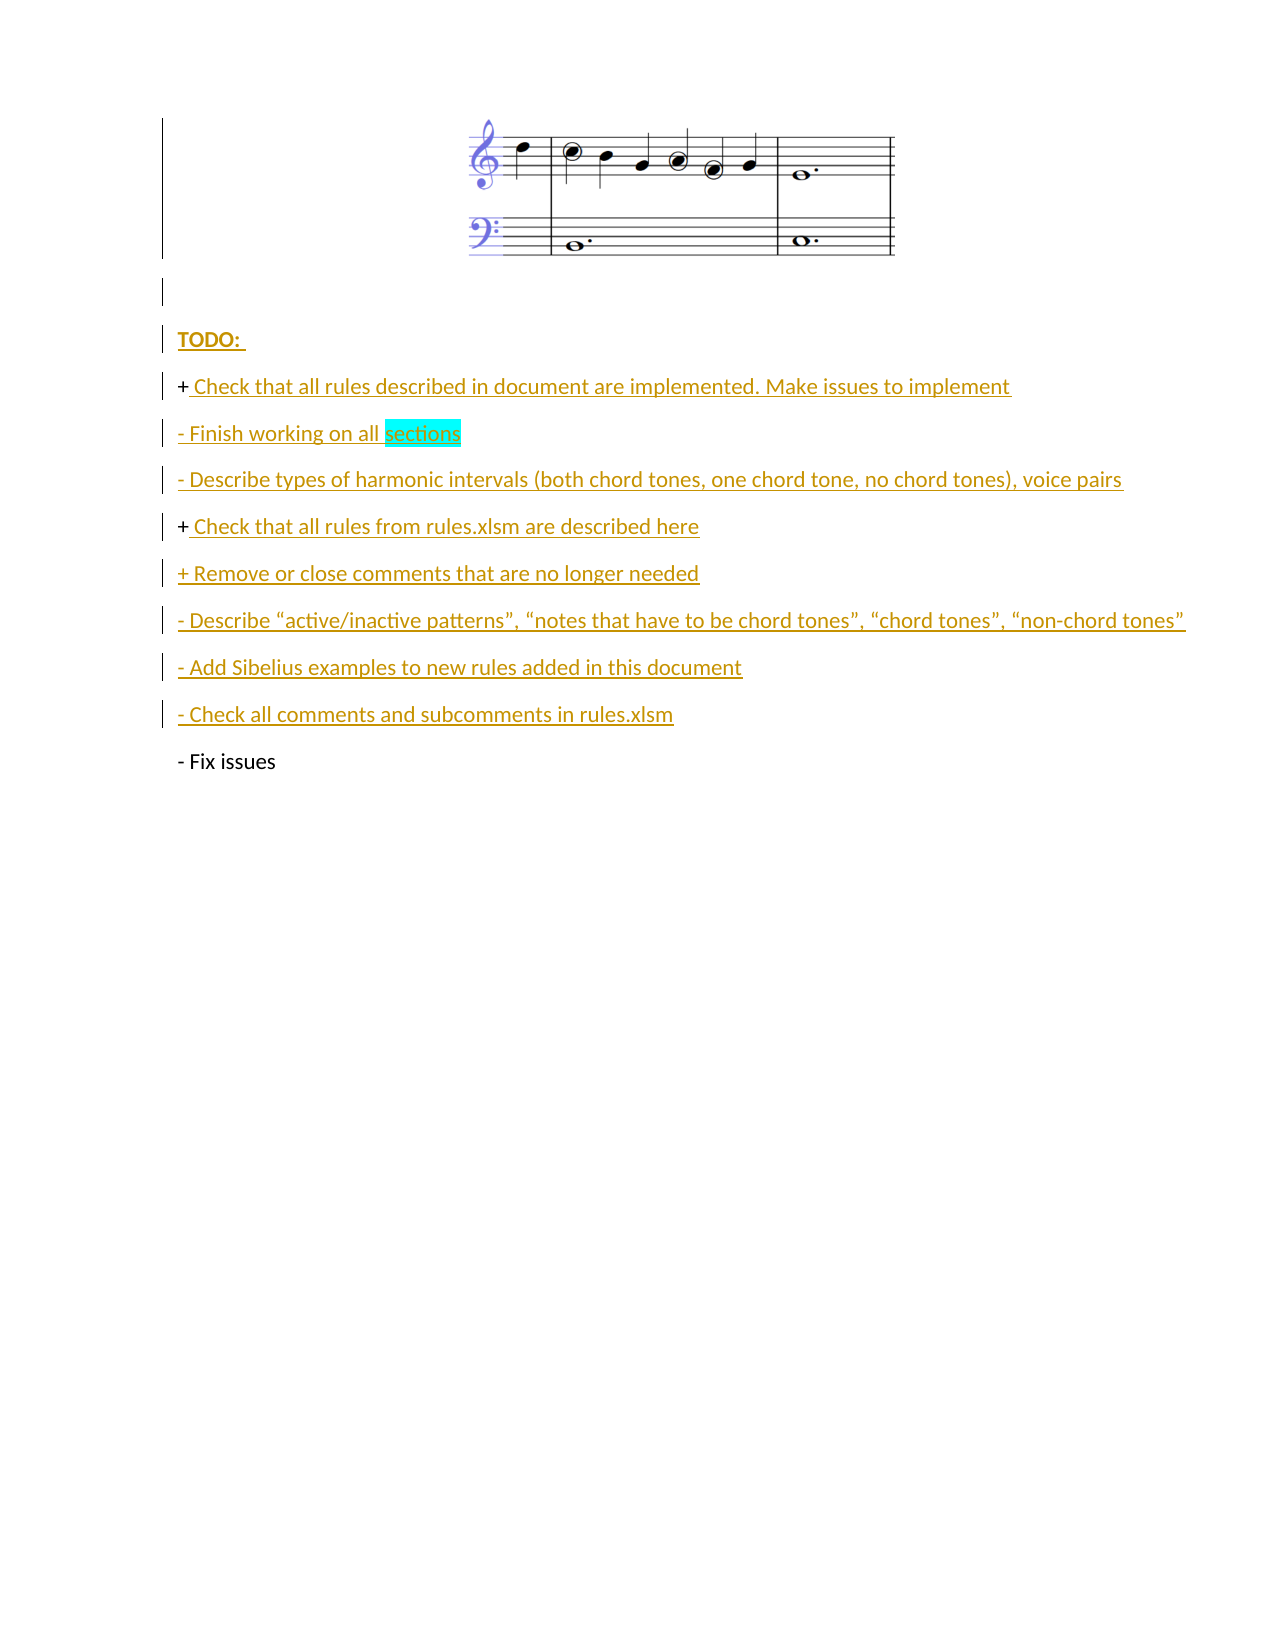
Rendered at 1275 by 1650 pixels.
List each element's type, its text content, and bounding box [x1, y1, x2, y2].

text + [177, 512, 1186, 541]
picture [468, 118, 895, 260]
text - Fix issues [177, 747, 1186, 775]
text + [177, 372, 1186, 400]
